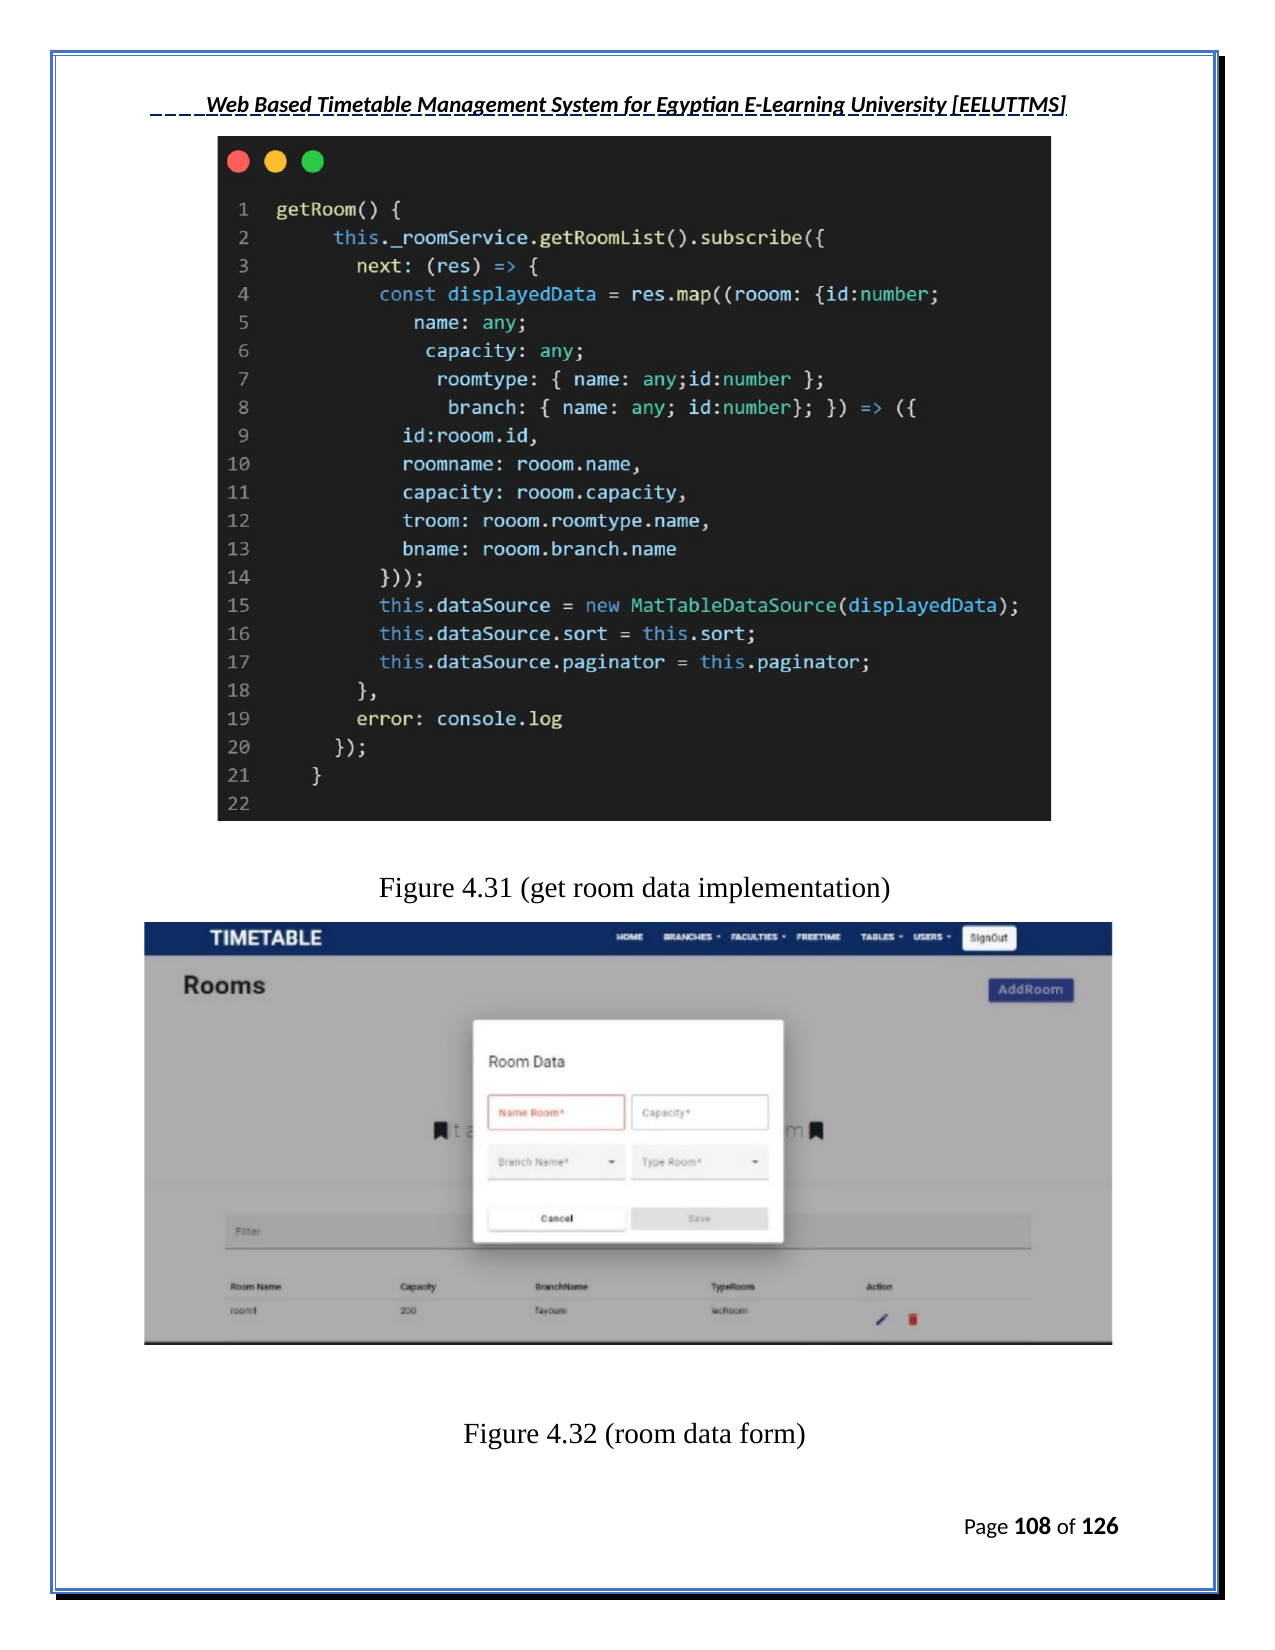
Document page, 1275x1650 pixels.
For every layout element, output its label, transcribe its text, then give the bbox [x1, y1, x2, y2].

text Figure 4.32 (room data form) [150, 1416, 1119, 1450]
picture [217, 136, 1052, 821]
picture [144, 922, 1113, 1345]
text Figure 4.31 (get room data implementation) [150, 871, 1119, 904]
